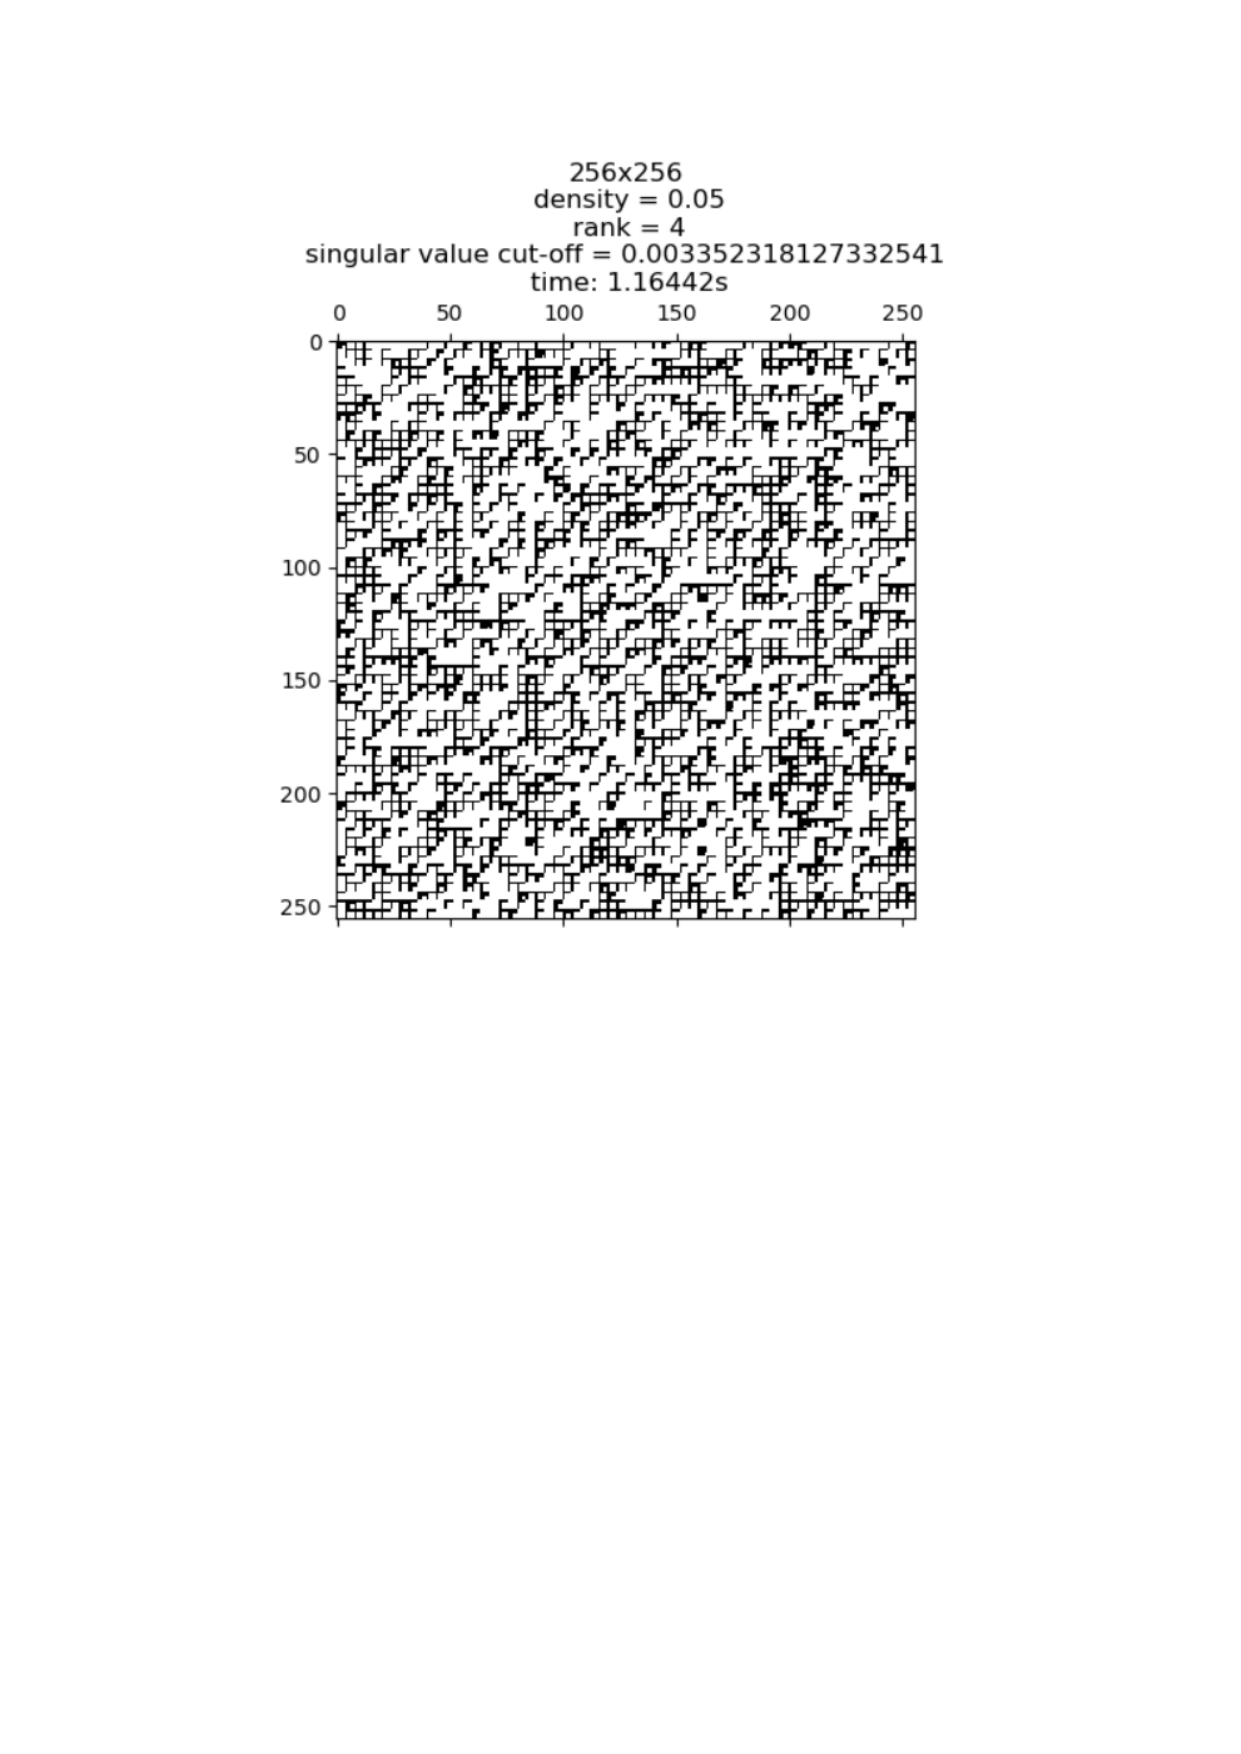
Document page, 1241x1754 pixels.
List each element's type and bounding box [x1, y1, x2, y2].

picture [273, 147, 968, 943]
